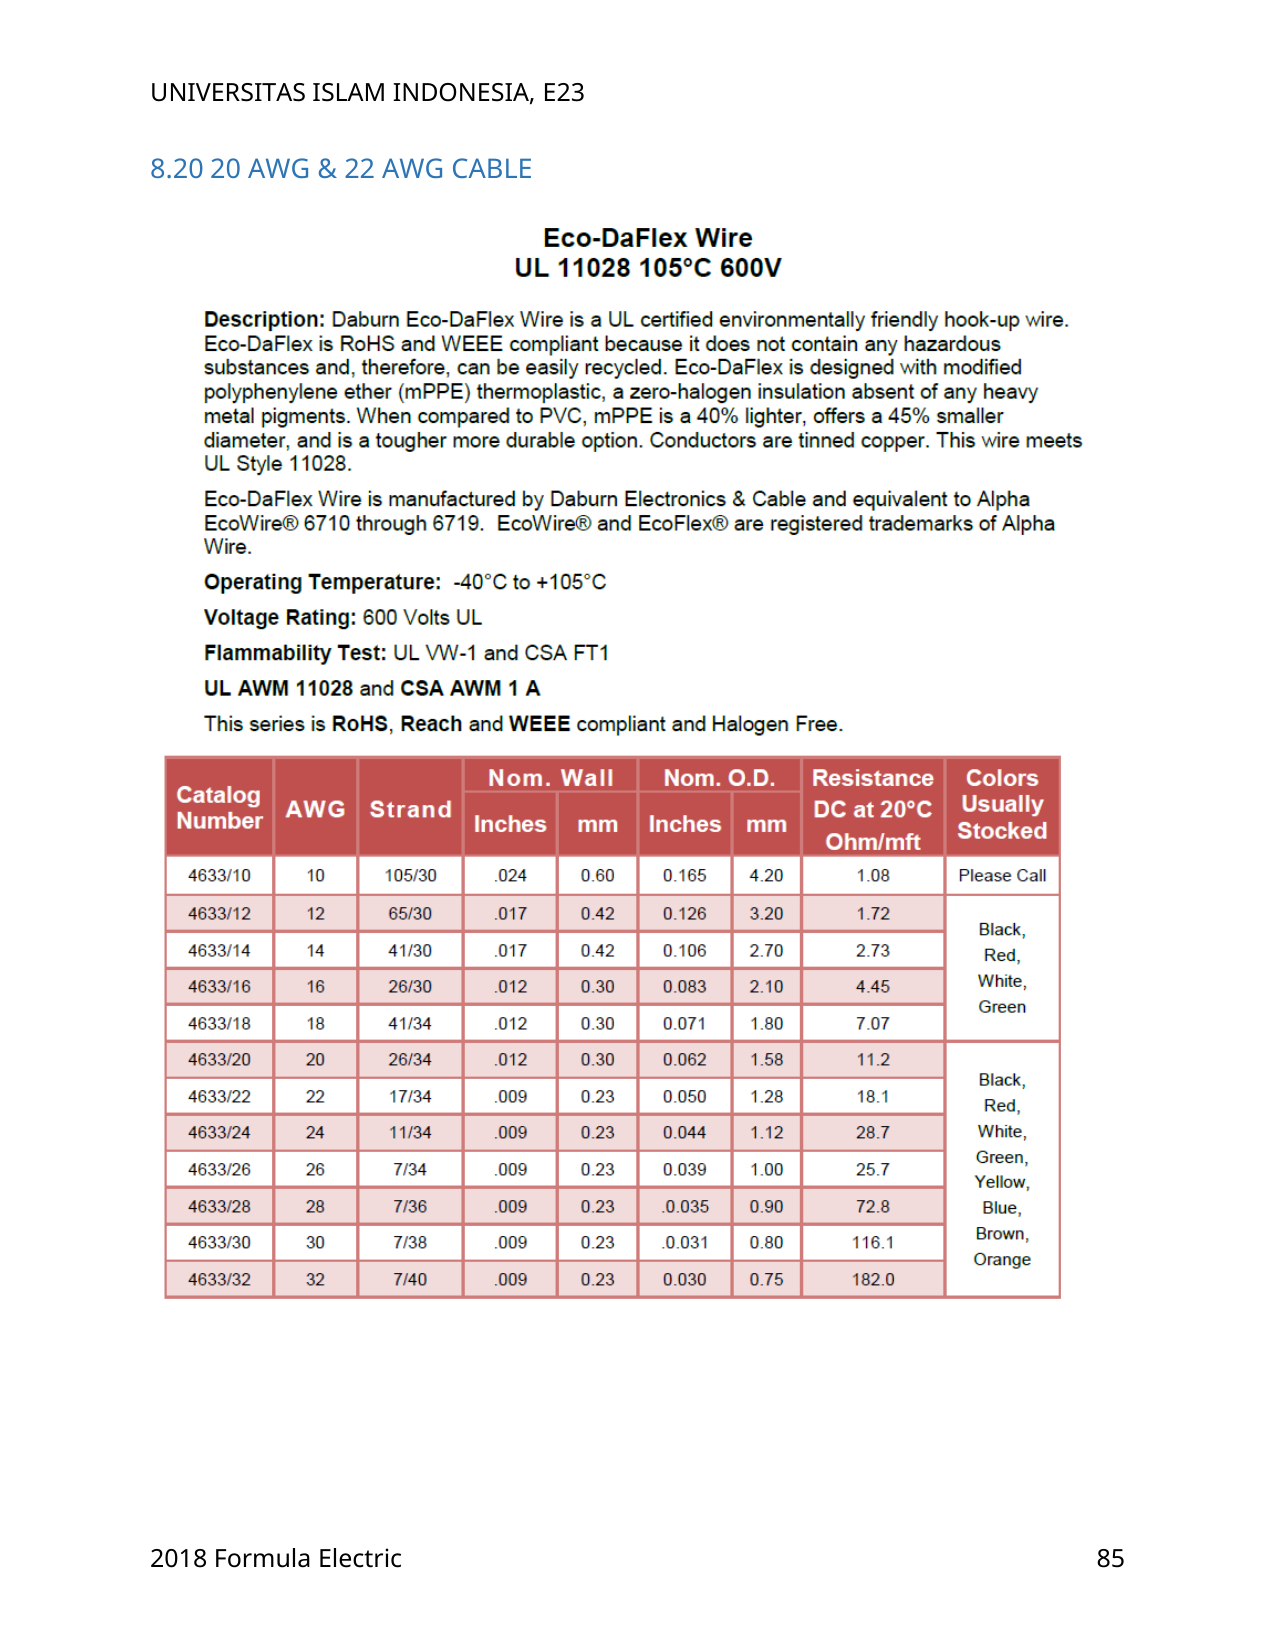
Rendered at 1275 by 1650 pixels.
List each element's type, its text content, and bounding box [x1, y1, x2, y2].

subtitle 20 AWG & 22 AWG CABLE [150, 150, 1125, 186]
picture [150, 186, 1125, 1327]
